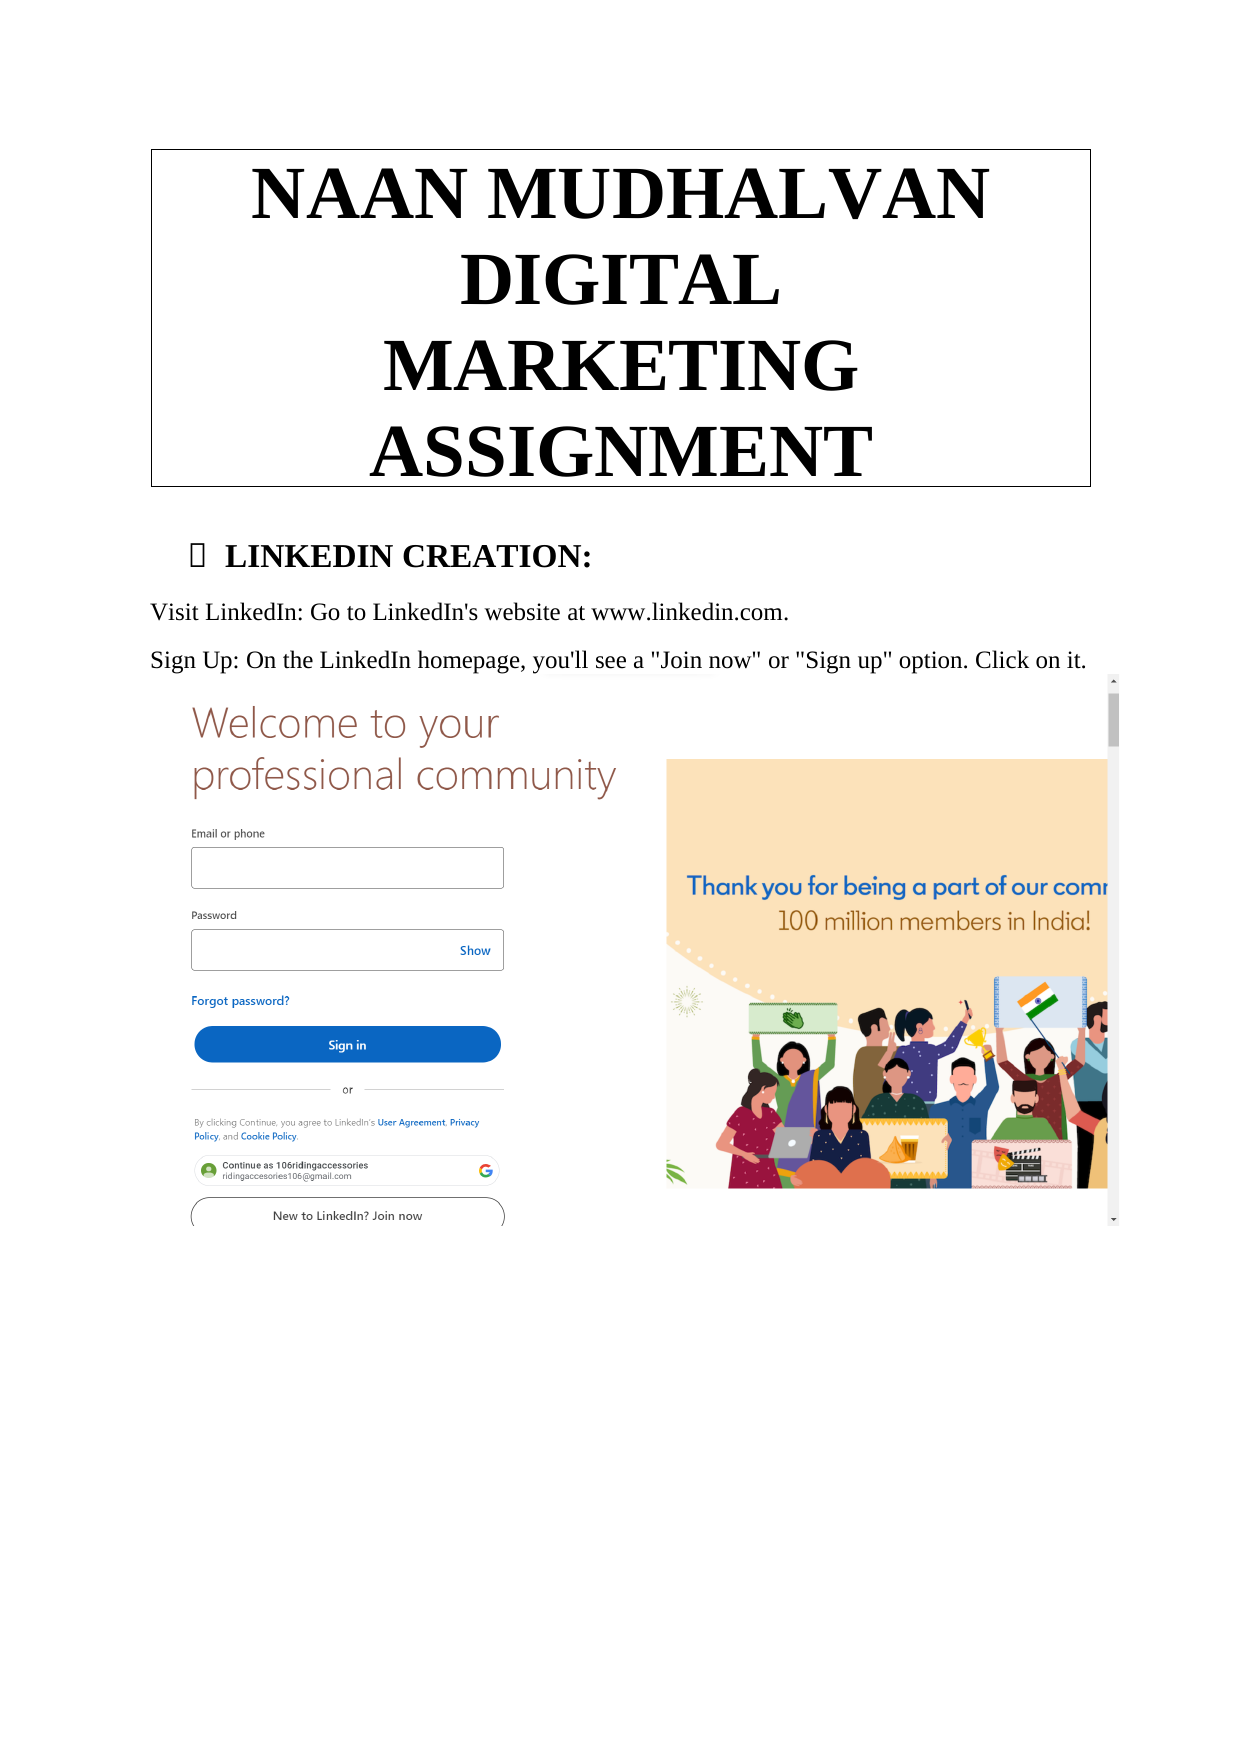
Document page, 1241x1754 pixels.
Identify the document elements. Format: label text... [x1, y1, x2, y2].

subtitle LINKEDIN CREATION: [187, 532, 1182, 578]
picture [139, 674, 1120, 1226]
text Sign Up: On the LinkedIn homepage, you'll see a "Join now" or "Sign up" option. Click on it. [150, 645, 1182, 674]
text Visit LinkedIn: Go to LinkedIn's website at www.linkedin.com. [150, 597, 1182, 626]
